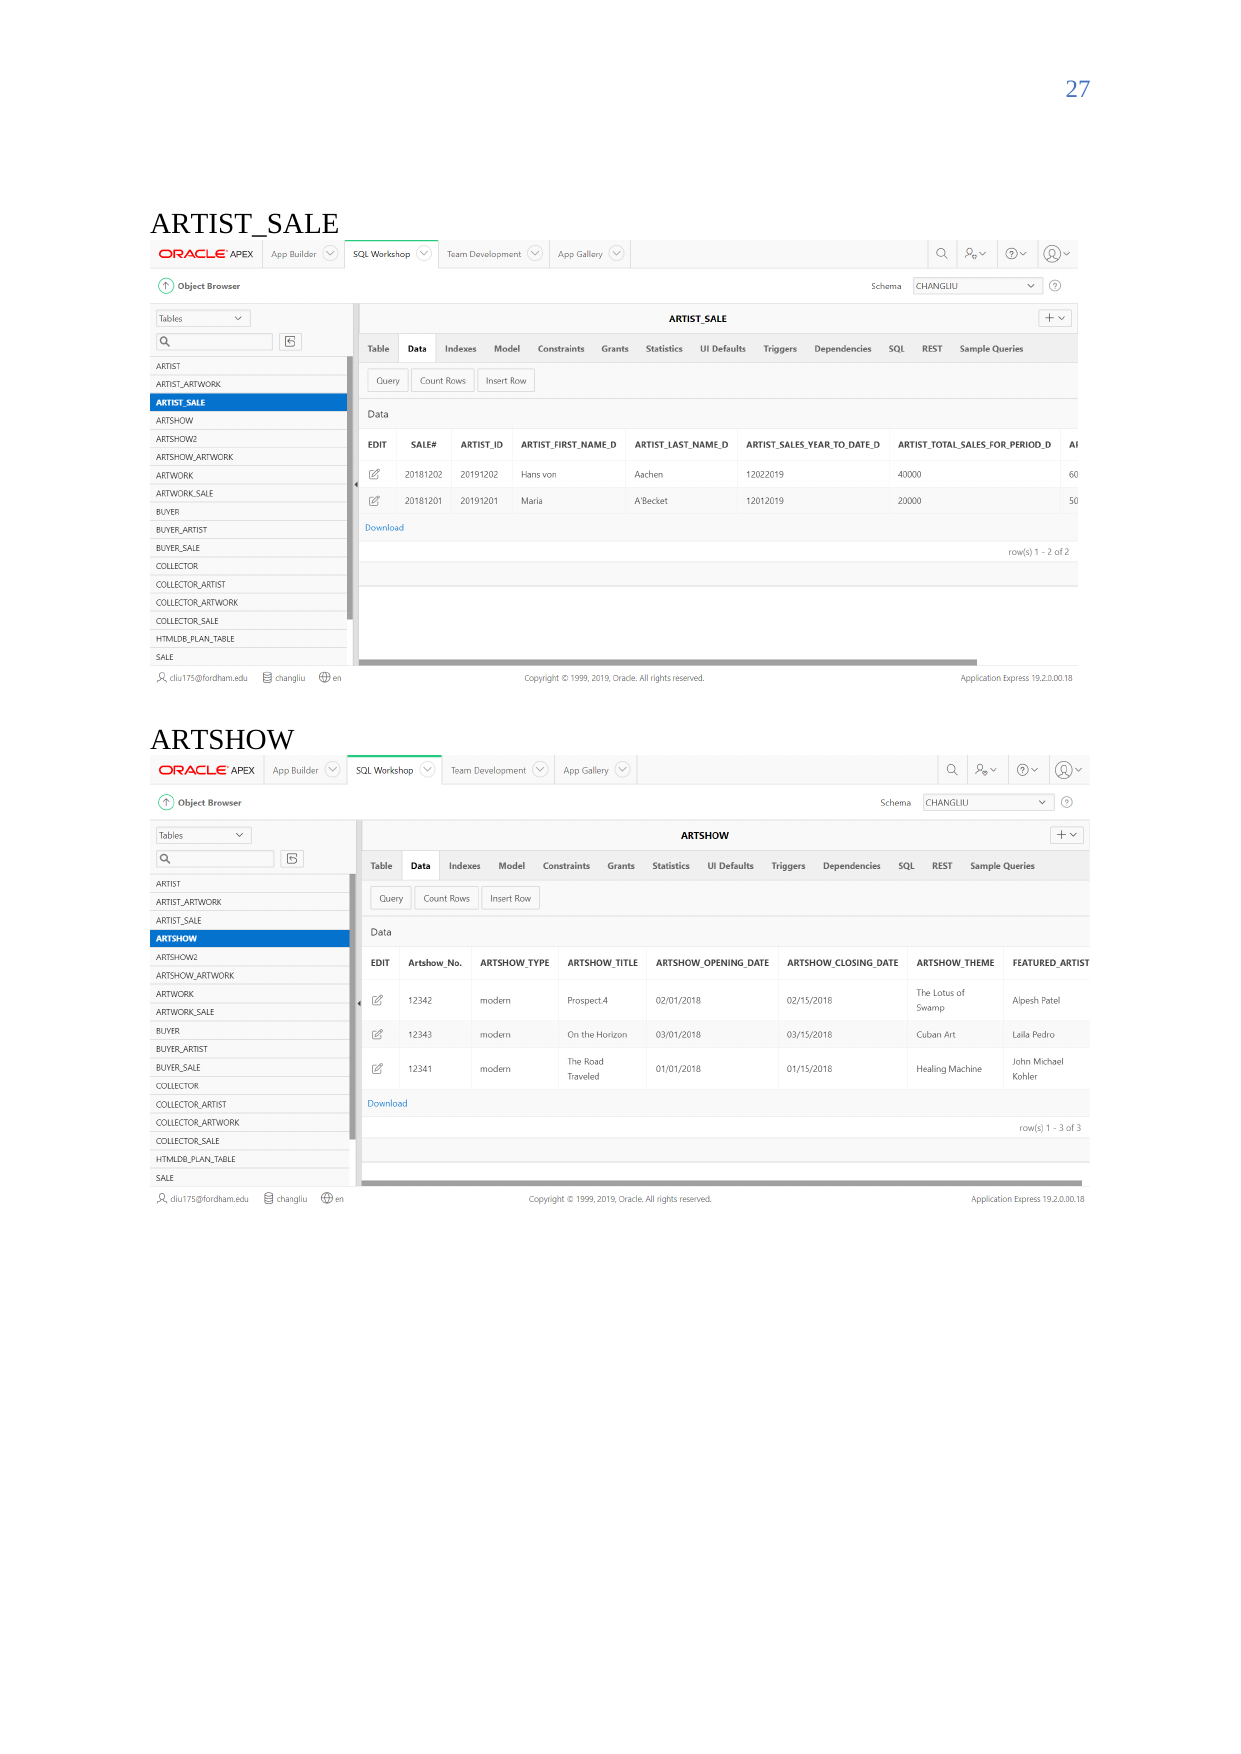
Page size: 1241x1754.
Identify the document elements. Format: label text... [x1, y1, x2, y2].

text ARTSHOW [150, 722, 1090, 755]
picture [150, 240, 1078, 689]
text ARTIST_SALE [150, 206, 1090, 240]
picture [150, 755, 1090, 1210]
